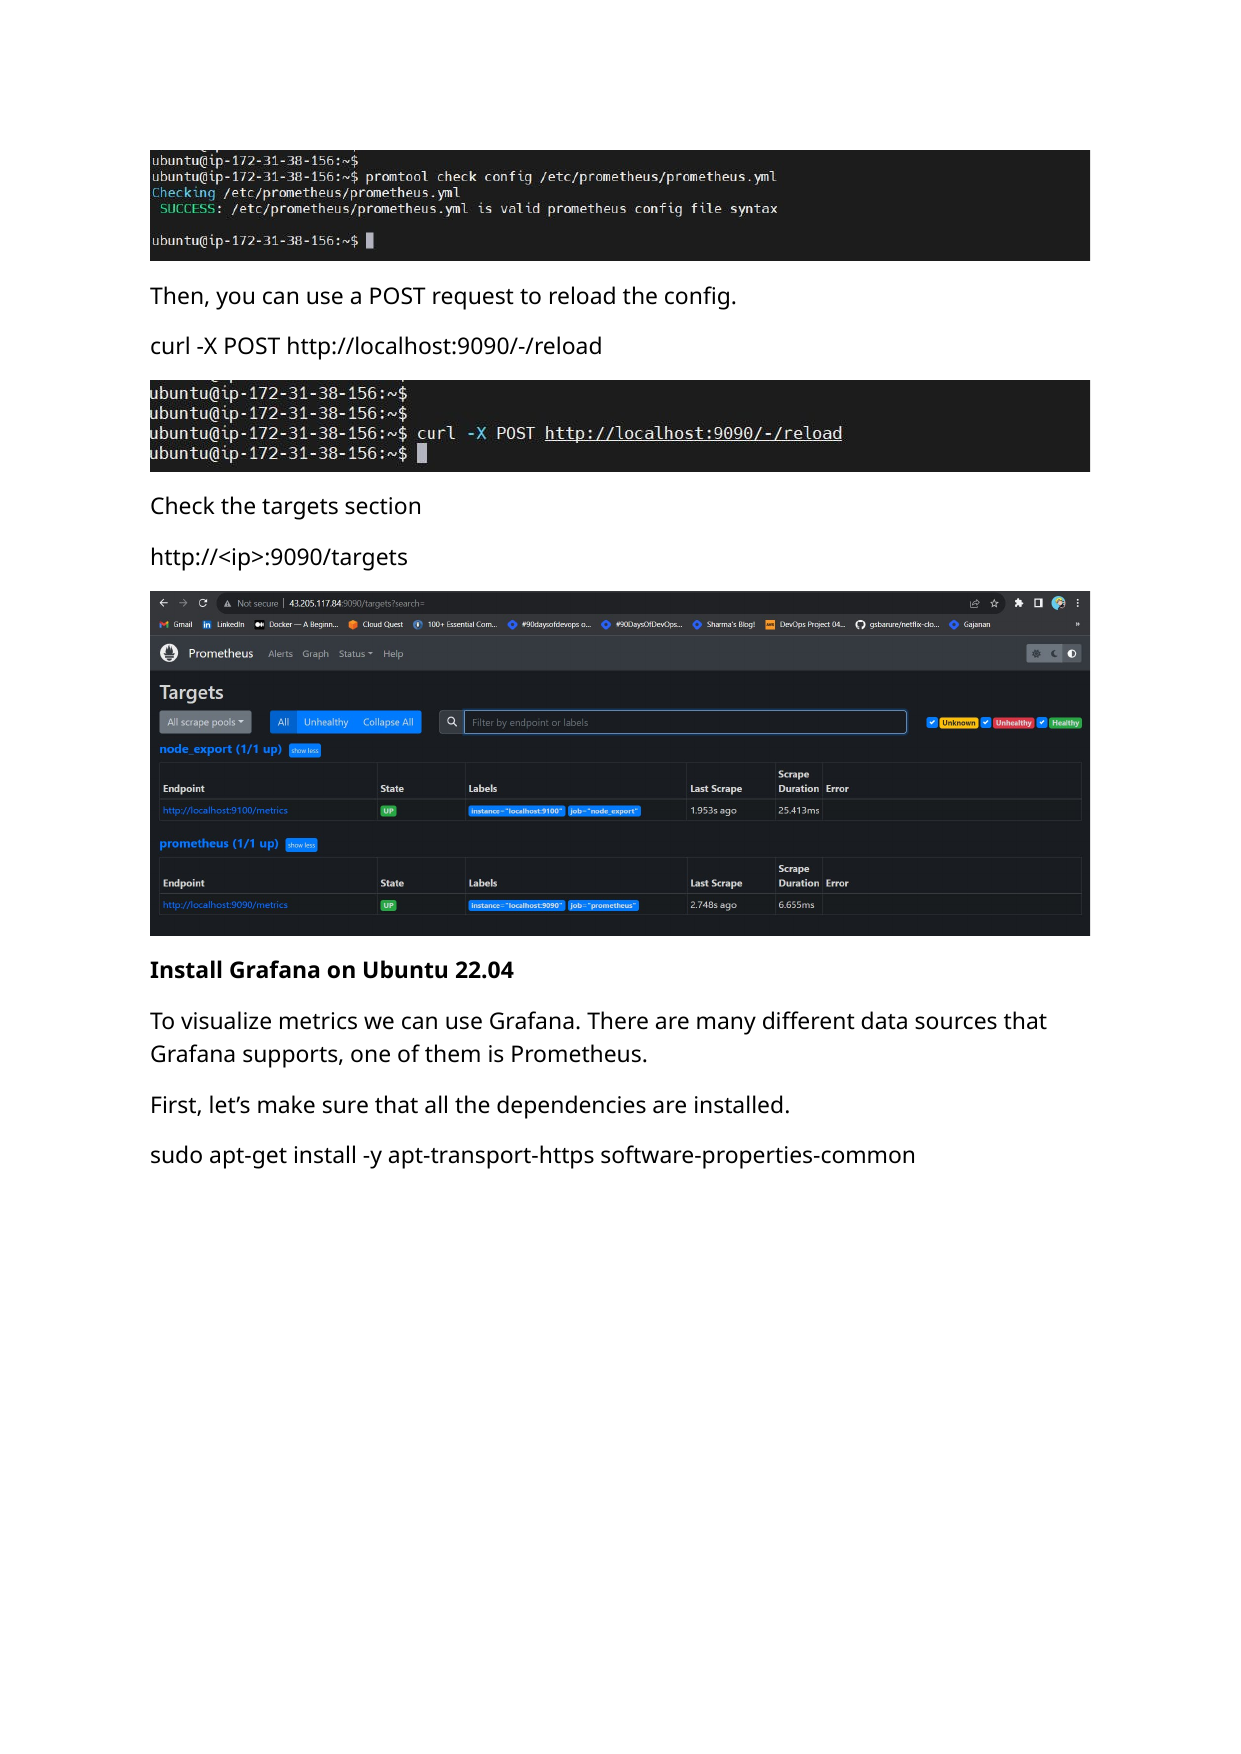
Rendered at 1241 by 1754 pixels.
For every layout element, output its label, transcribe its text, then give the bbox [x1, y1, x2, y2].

text curl -X POST http://localhost:9090/-/reload [150, 330, 1090, 361]
picture [150, 591, 1091, 936]
picture [150, 380, 1091, 472]
text First, let’s make sure that all the dependencies are installed. [150, 1089, 1090, 1120]
text sudo apt-get install -y apt-transport-https software-properties-common [150, 1139, 1090, 1171]
text http://<ip>:9090/targets [150, 541, 1090, 572]
picture [150, 150, 1091, 261]
text Install Grafana on Ubuntu 22.04 [150, 954, 1090, 986]
text Check the targets section [150, 490, 1090, 521]
text Then, you can use a POST request to reload the config. [150, 279, 1090, 311]
text To visualize metrics we can use Grafana. There are many different data sources that Grafana supports, one of them is Prometheus. [150, 1005, 1090, 1070]
